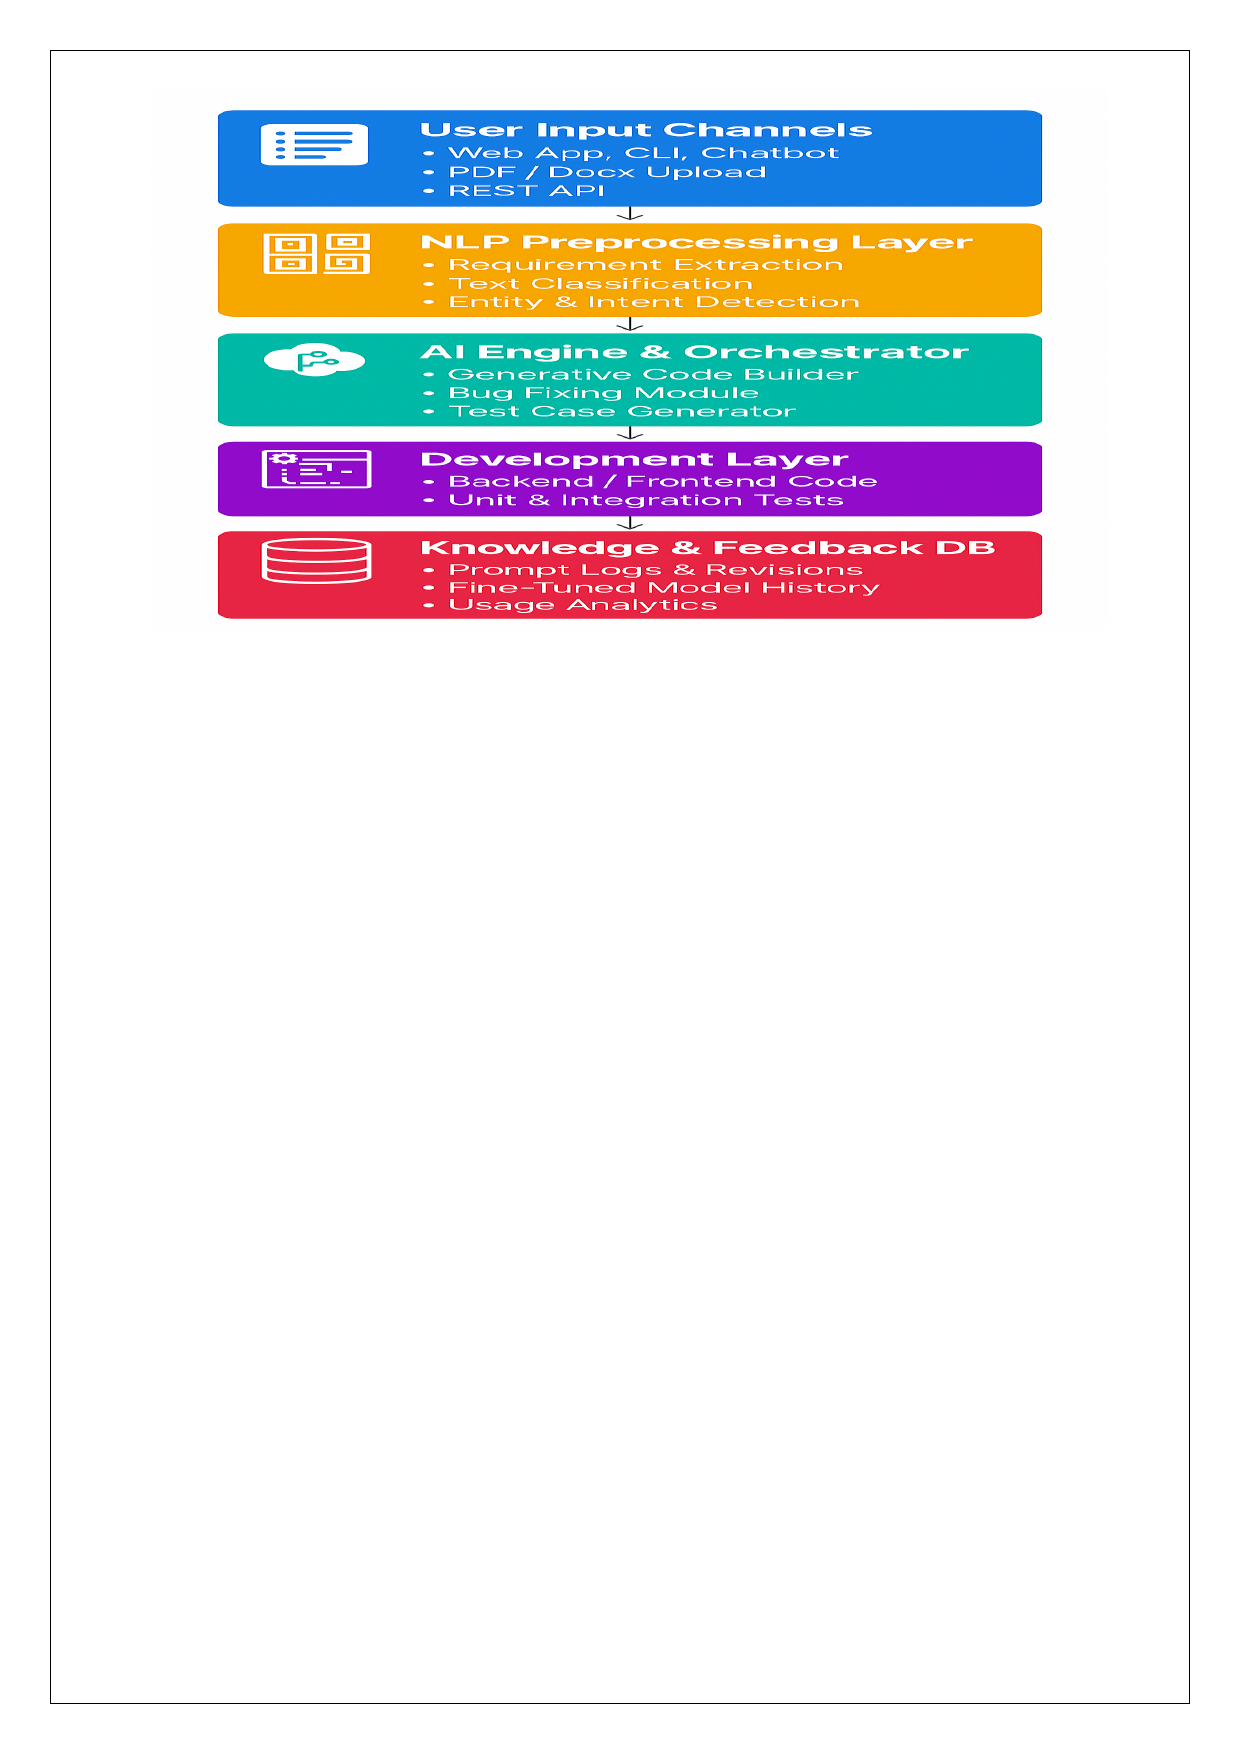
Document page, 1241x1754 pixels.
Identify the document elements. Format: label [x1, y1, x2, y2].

picture [150, 88, 1109, 630]
